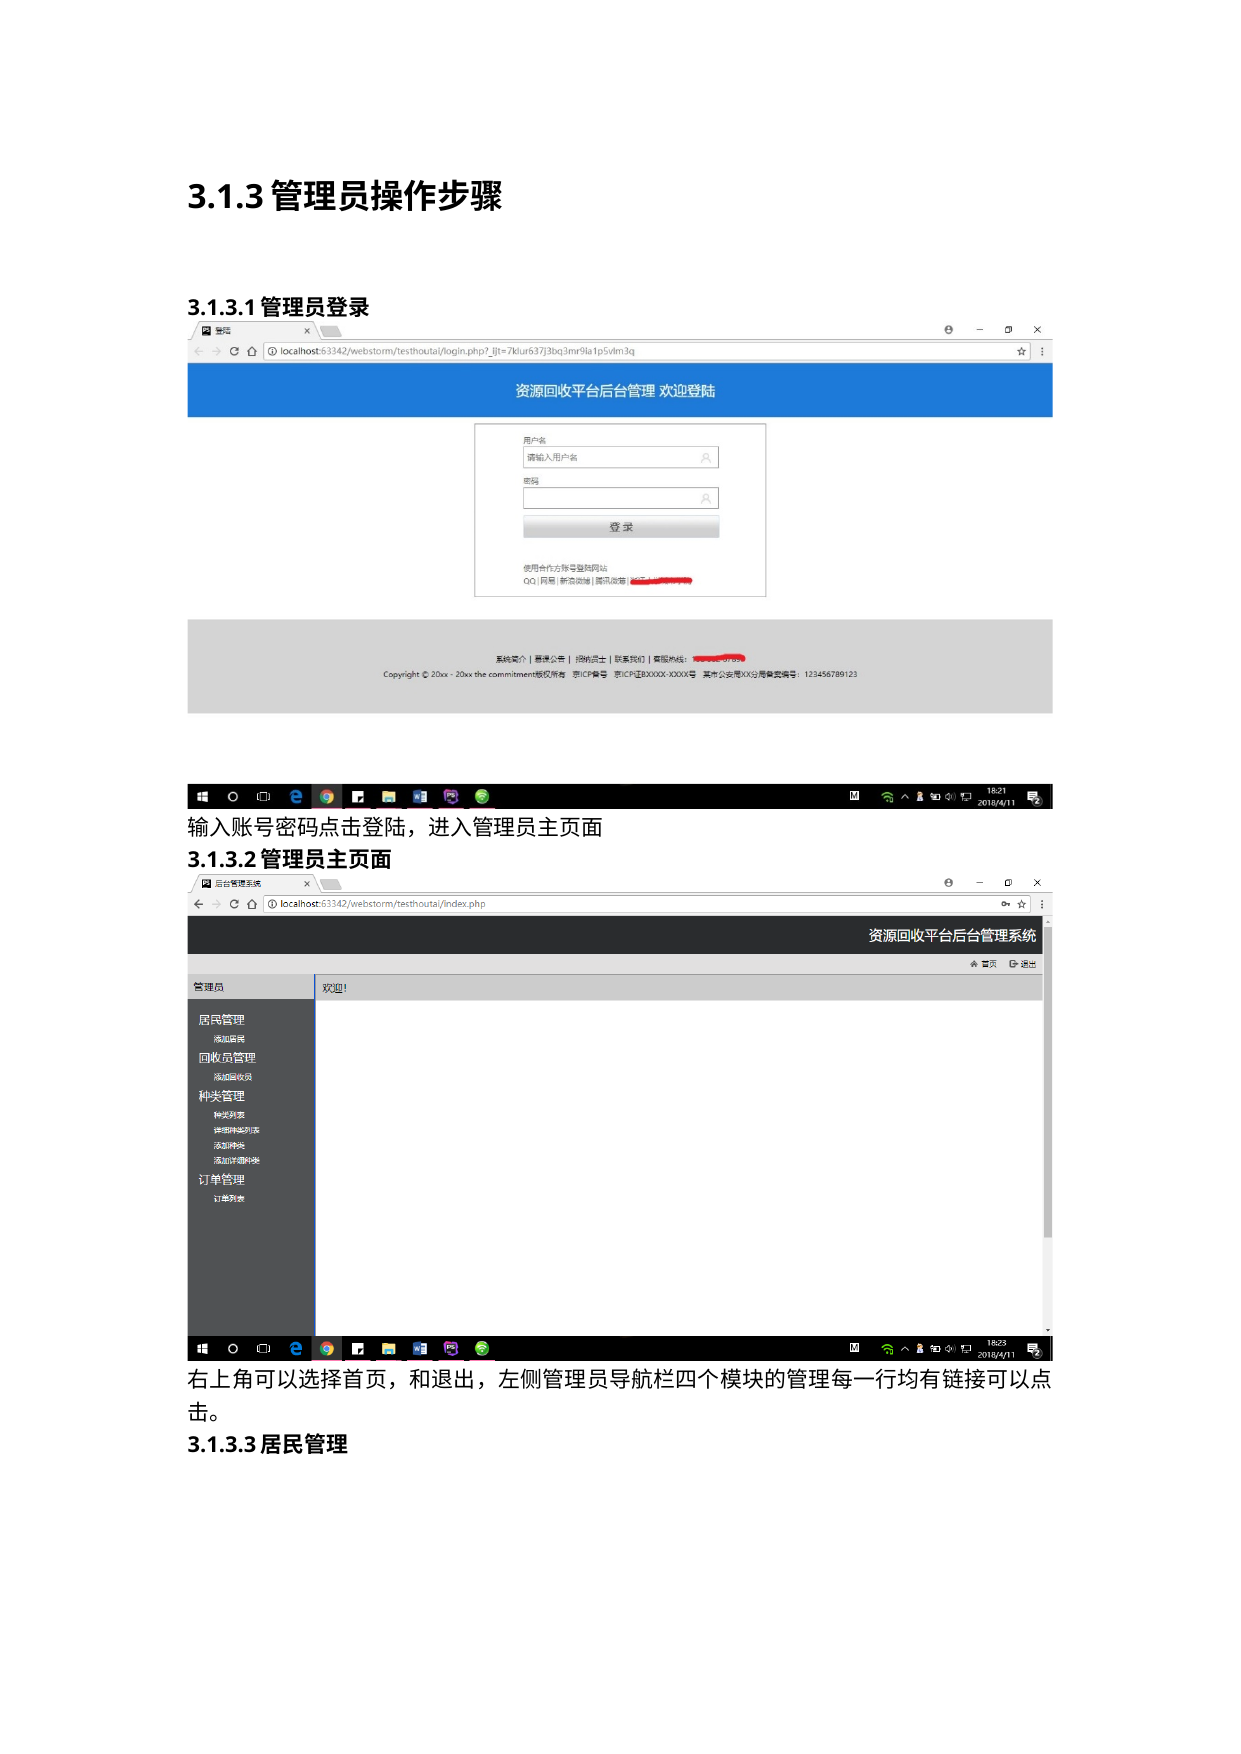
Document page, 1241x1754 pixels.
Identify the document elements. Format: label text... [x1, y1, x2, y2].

picture [187, 321, 1053, 809]
text 输入账号密码点击登陆，进入管理员主页面 [187, 809, 1053, 842]
text 3.1.3.3居民管理 [187, 1427, 1053, 1459]
subtitle 3.1.3管理员操作步骤 [187, 162, 1053, 227]
text 3.1.3.1管理员登录 [187, 289, 1053, 321]
text 3.1.3.2管理员主页面 [187, 842, 1053, 874]
picture [187, 874, 1053, 1361]
text 右上角可以选择首页，和退出，左侧管理员导航栏四个模块的管理每一行均有链接可以点击。 [187, 1362, 1053, 1427]
